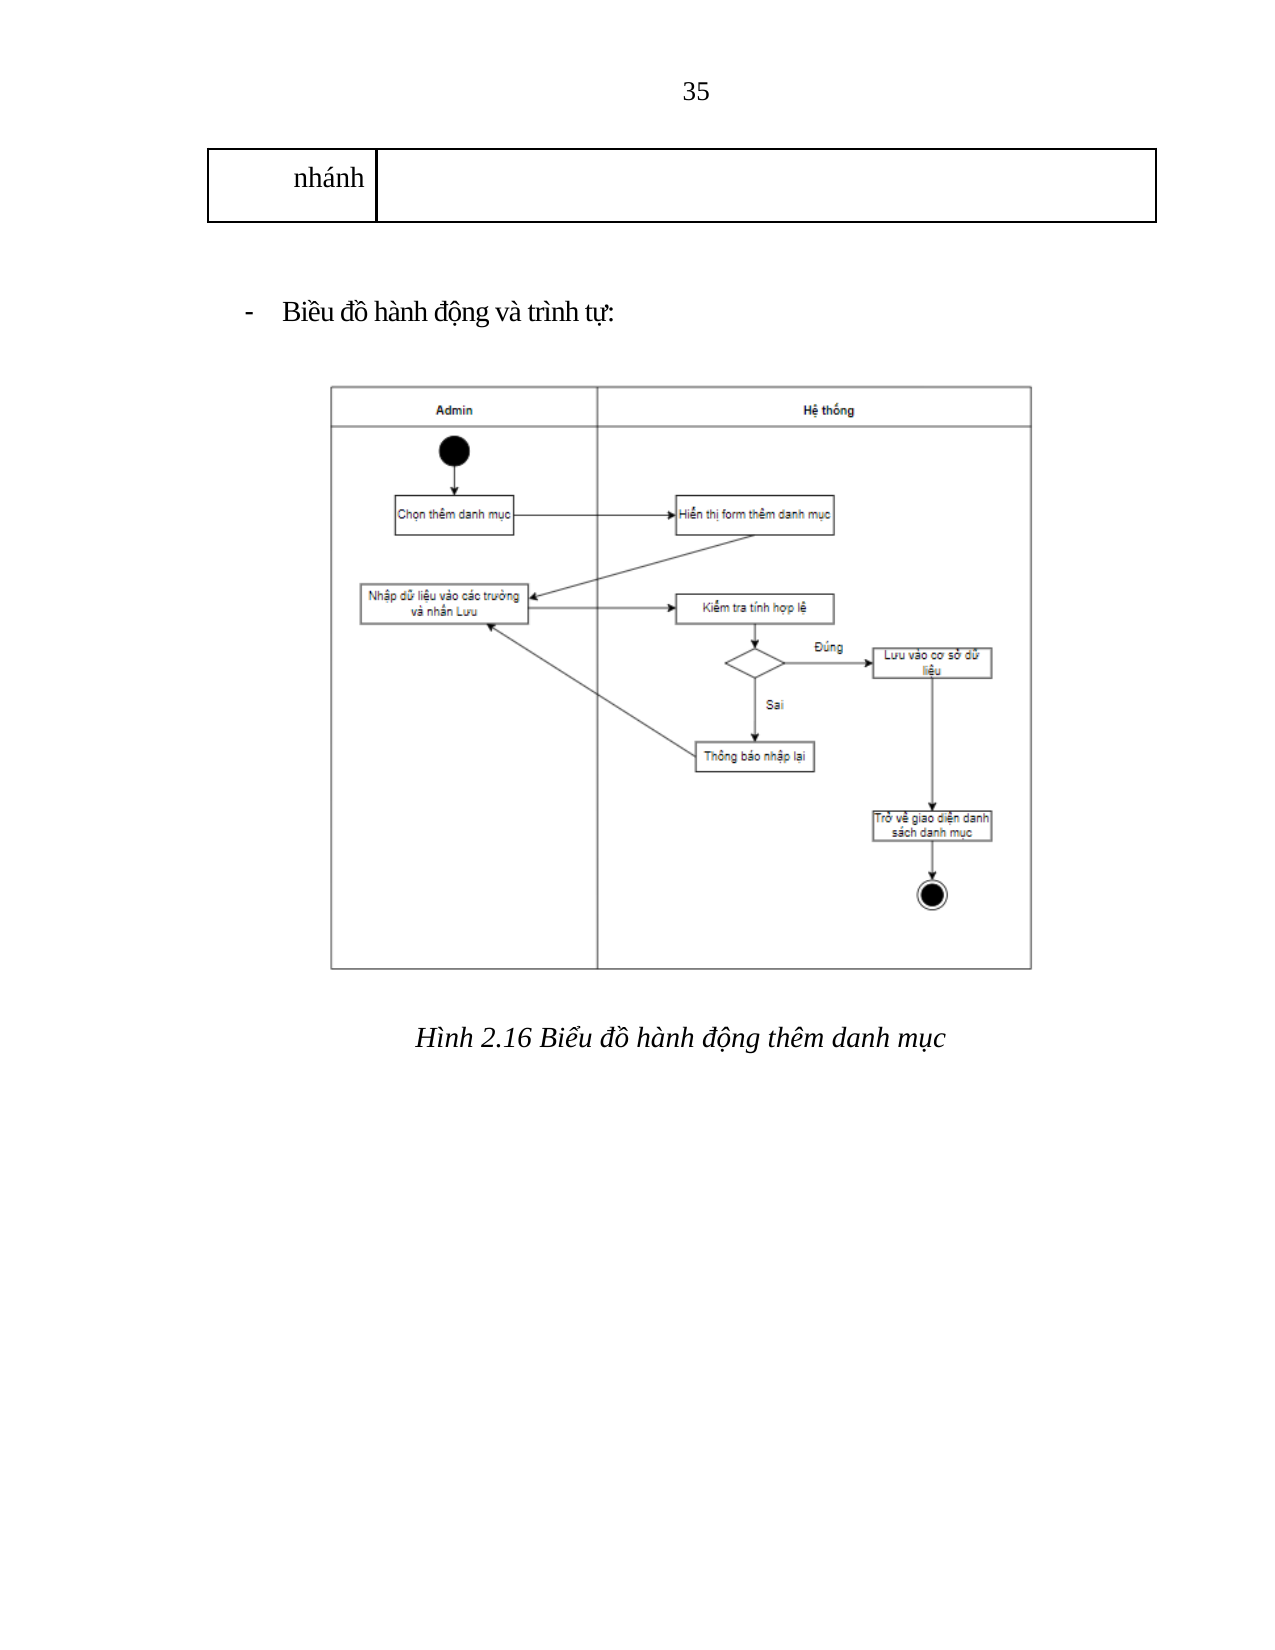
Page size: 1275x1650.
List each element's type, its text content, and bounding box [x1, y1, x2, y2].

text Hình 2.16 Biểu đồ hành động thêm danh mục [207, 1021, 1157, 1054]
picture [324, 378, 1040, 975]
list Biều đồ hành động và trình tự: [244, 290, 1157, 329]
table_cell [378, 150, 1155, 221]
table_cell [209, 150, 375, 221]
